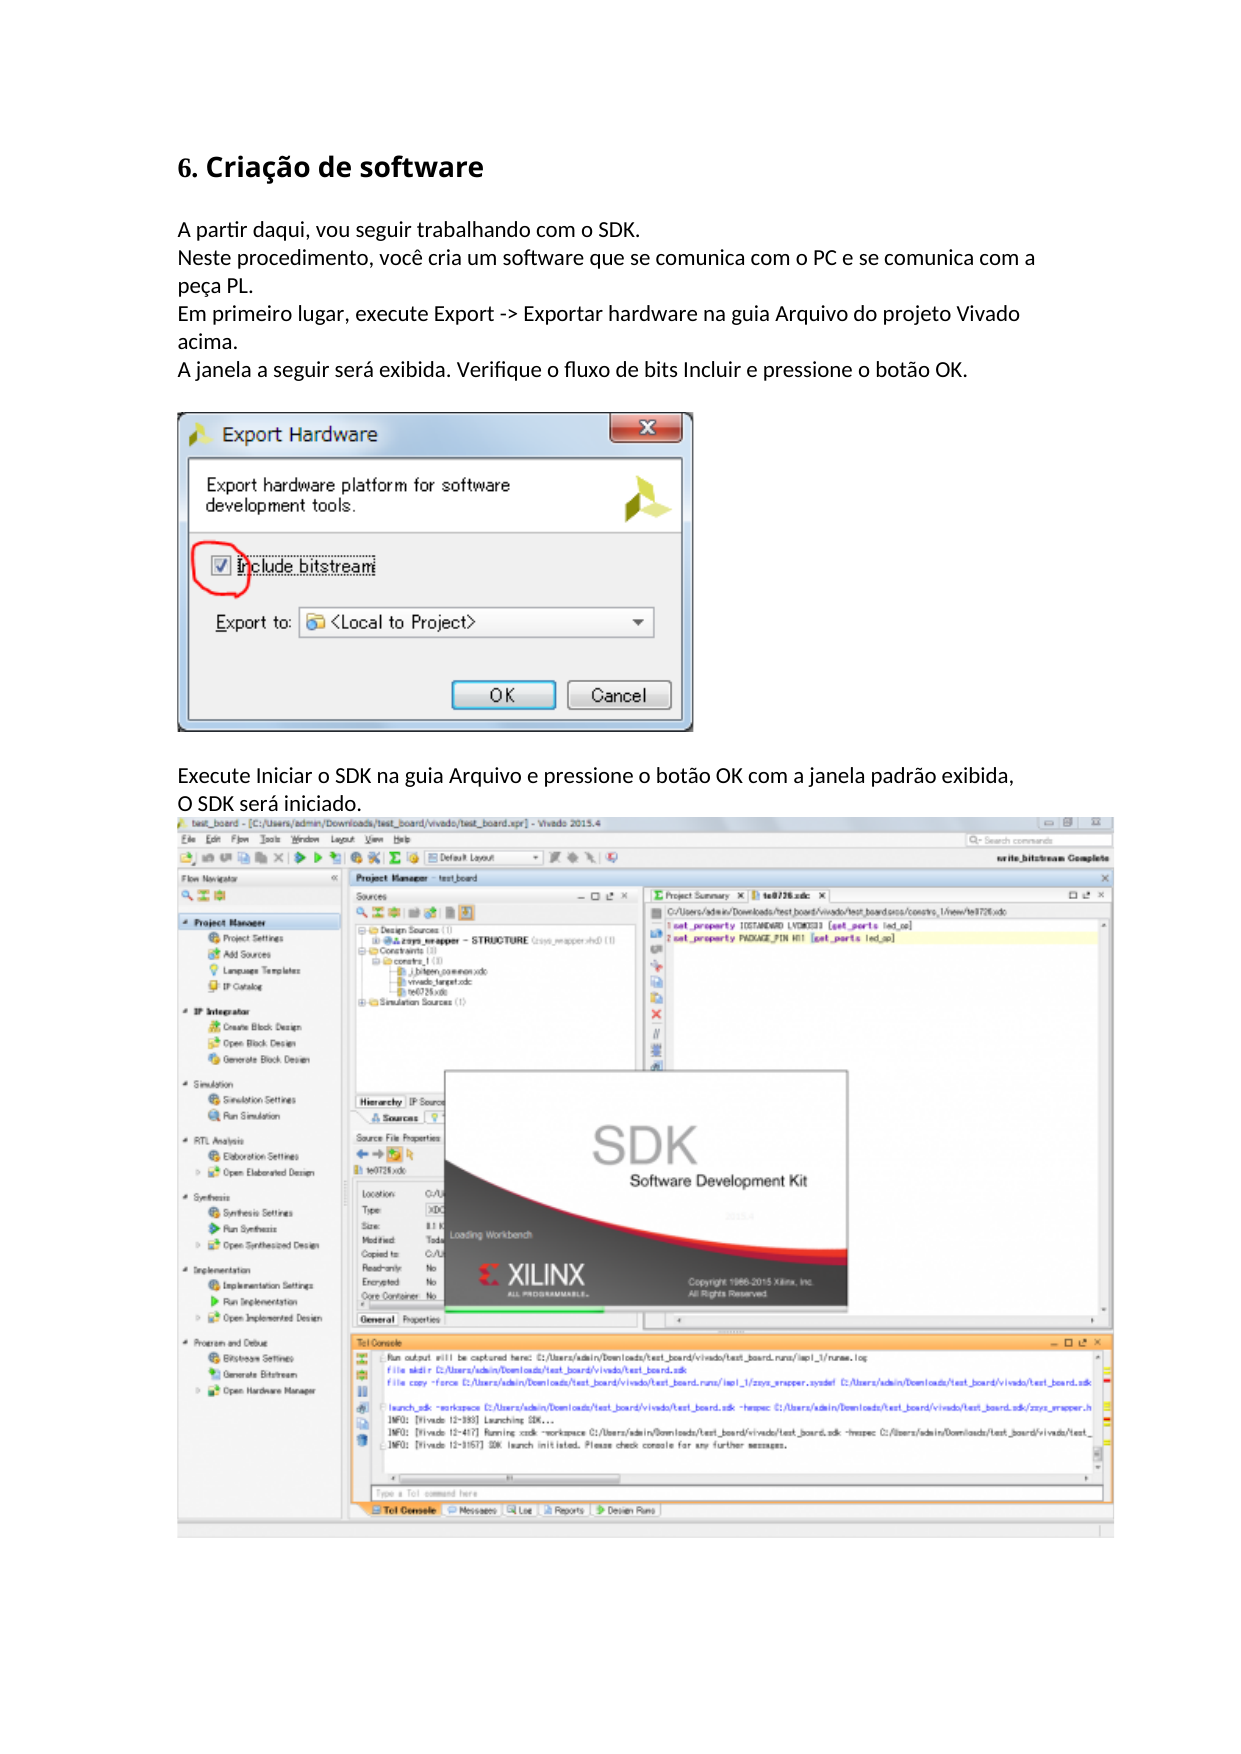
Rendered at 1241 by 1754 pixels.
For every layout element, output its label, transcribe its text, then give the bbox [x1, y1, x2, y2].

picture [177, 412, 694, 732]
text 6. Criação de software [177, 148, 1063, 186]
text Execute Iniciar o SDK na guia Arquivo e pressione o botão OK com a janela padrão exibida, O SDK será iniciado. [177, 761, 1063, 817]
picture [177, 817, 1115, 1538]
text A partir daqui, vou seguir trabalhando com o SDK. Neste procedimento, você cria um software que se comunica com o PC e se comunica com a peça PL. Em primeiro lugar, execute Export -> Exportar hardware na guia Arquivo do projeto Vivado acima. A janela a seguir será exibida. Verifique o fluxo de bits Incluir e pressione o botão OK. [177, 215, 1063, 383]
